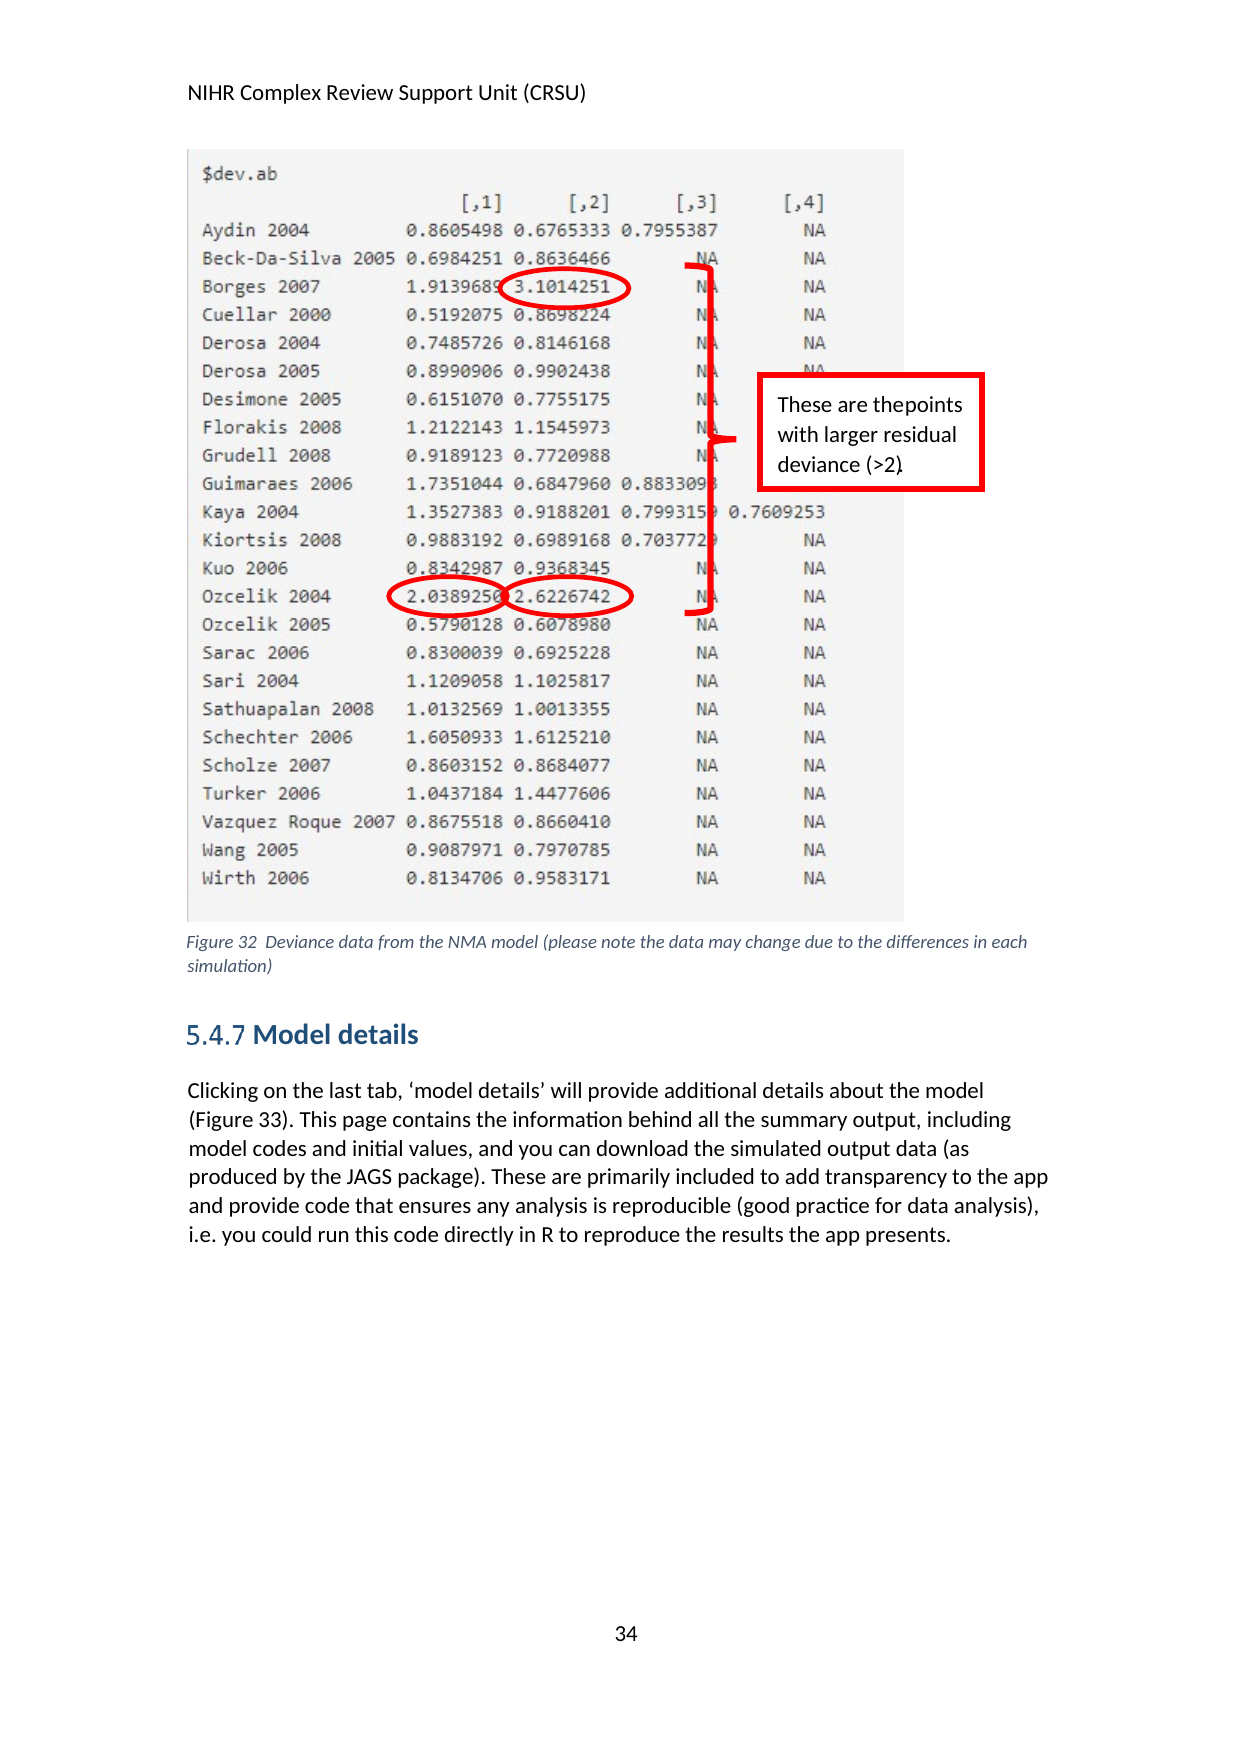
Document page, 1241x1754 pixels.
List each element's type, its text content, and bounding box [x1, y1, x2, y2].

picture [186, 1024, 245, 1045]
picture [187, 149, 904, 922]
subtitle Model details [187, 1016, 1058, 1052]
text Clicking on the last tab, ‘model details’ will provide additional details about the model (Figure 33). This page contains the information behind all the summary output, including model codes and initial values, and you can download the simulated output data (as produced by the JAGS package). These are primarily included to add transparency to the app and provide code that ensures any analysis is reproducible (good practice for data analysis), i.e. you could run this code directly in R to reproduce the results the app presents. [187, 1076, 1053, 1248]
text Figure 32 Deviance data from the NMA model (please note the data may change due to the differences in each simulation) [186, 931, 1058, 977]
